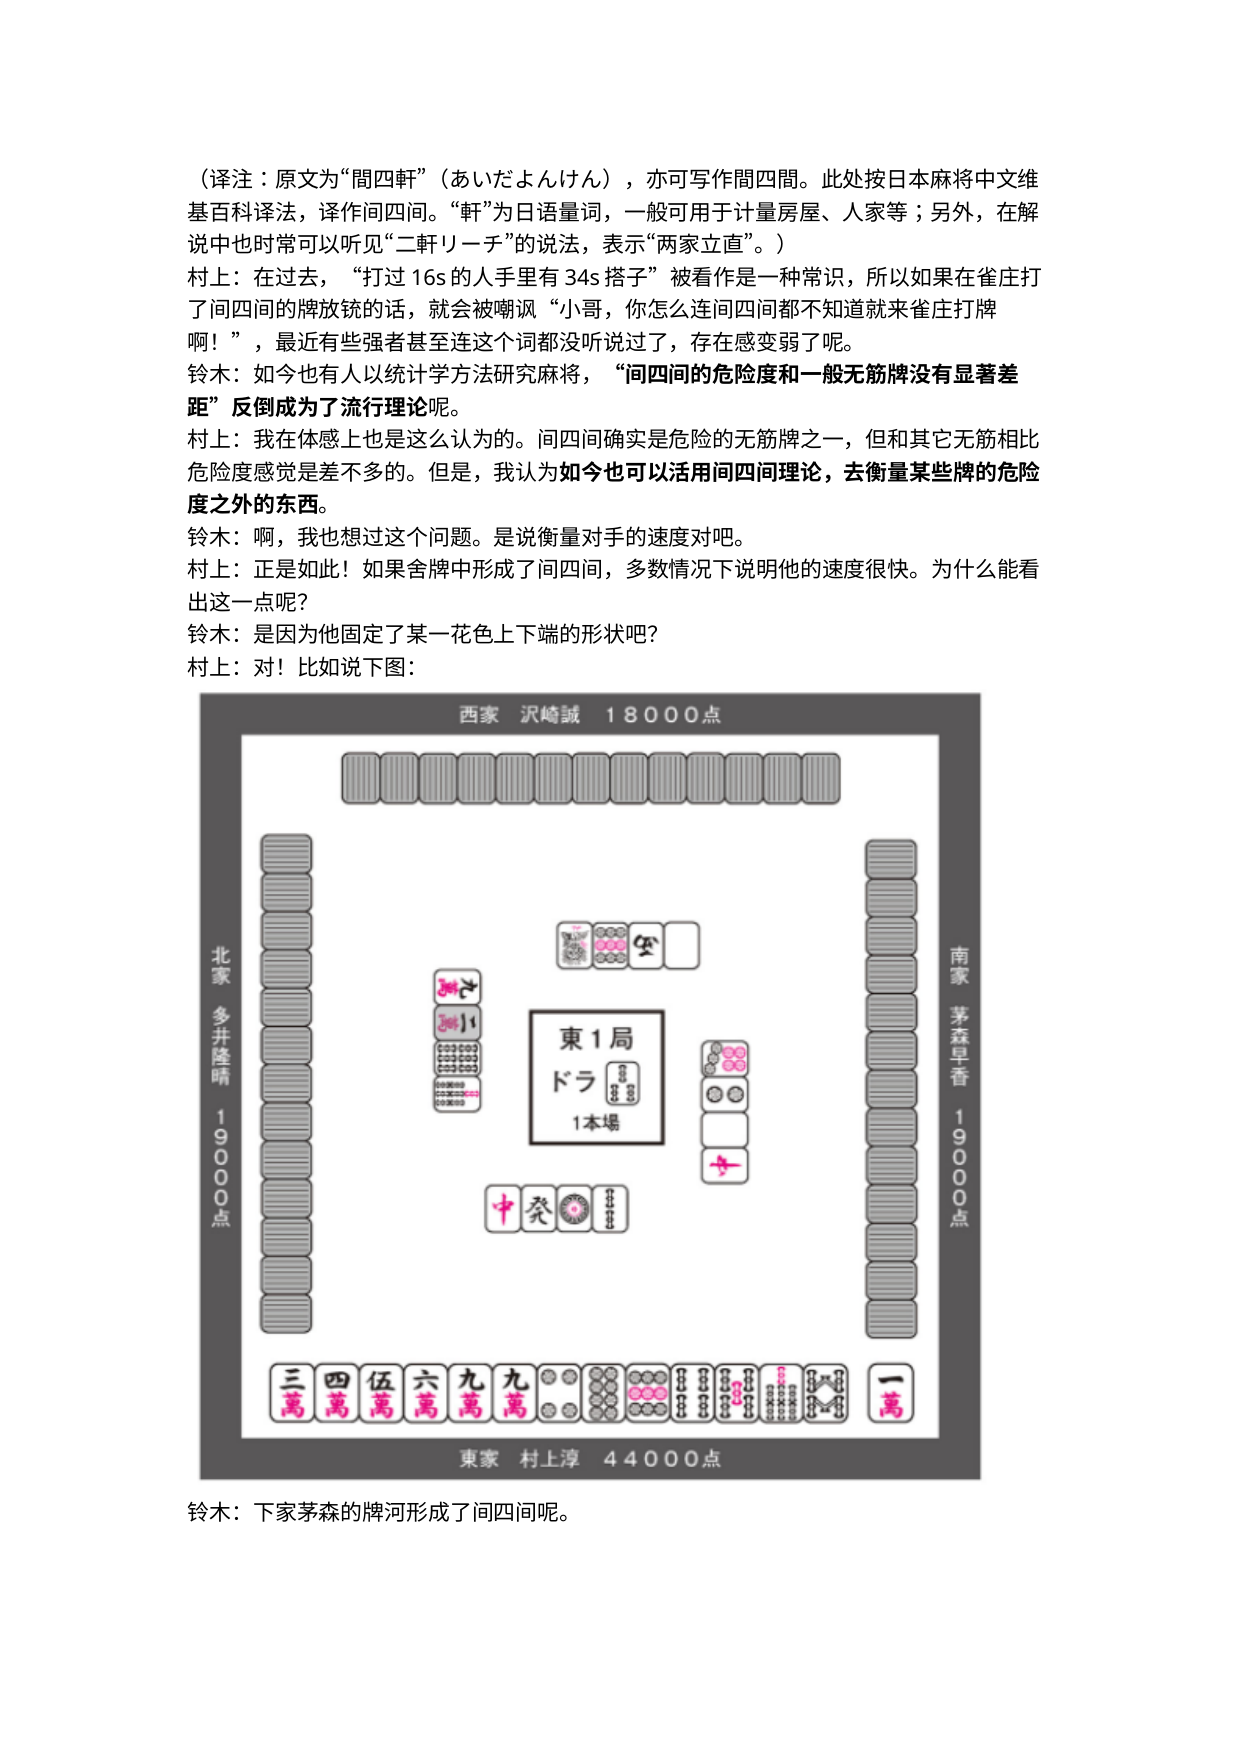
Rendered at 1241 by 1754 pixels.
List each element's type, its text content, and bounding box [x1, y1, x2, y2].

text 铃木：如今也有人以统计学方法研究麻将，“间四间的危险度和一般无筋牌没有显著差距”反倒成为了流行理论呢。 [187, 357, 1053, 422]
text （译注：原文为“間四軒”（あいだよんけん），亦可写作間四間。此处按日本麻将中文维基百科译法，译作间四间。“軒”为日语量词，一般可用于计量房屋、人家等；另外，在解说中也时常可以听见“二軒リーチ”的说法，表示“两家立直”。） [187, 162, 1053, 259]
text 村上：我在体感上也是这么认为的。间四间确实是危险的无筋牌之一，但和其它无筋相比危险度感觉是差不多的。但是，我认为如今也可以活用间四间理论，去衡量某些牌的危险度之外的东西。 [187, 422, 1053, 519]
text 铃木：啊，我也想过这个问题。是说衡量对手的速度对吧。 [187, 519, 1053, 552]
text 村上：正是如此！如果舍牌中形成了间四间，多数情况下说明他的速度很快。为什么能看出这一点呢？ [187, 552, 1053, 617]
text 村上：对！比如说下图： [187, 649, 1053, 682]
picture [187, 688, 996, 1489]
text 村上：在过去，“打过16s的人手里有34s搭子”被看作是一种常识，所以如果在雀庄打了间四间的牌放铳的话，就会被嘲讽“小哥，你怎么连间四间都不知道就来雀庄打牌啊！”，最近有些强者甚至连这个词都没听说过了，存在感变弱了呢。 [187, 259, 1053, 357]
text 铃木：下家茅森的牌河形成了间四间呢。 [187, 1494, 1053, 1527]
text 铃木：是因为他固定了某一花色上下端的形状吧？ [187, 617, 1053, 649]
